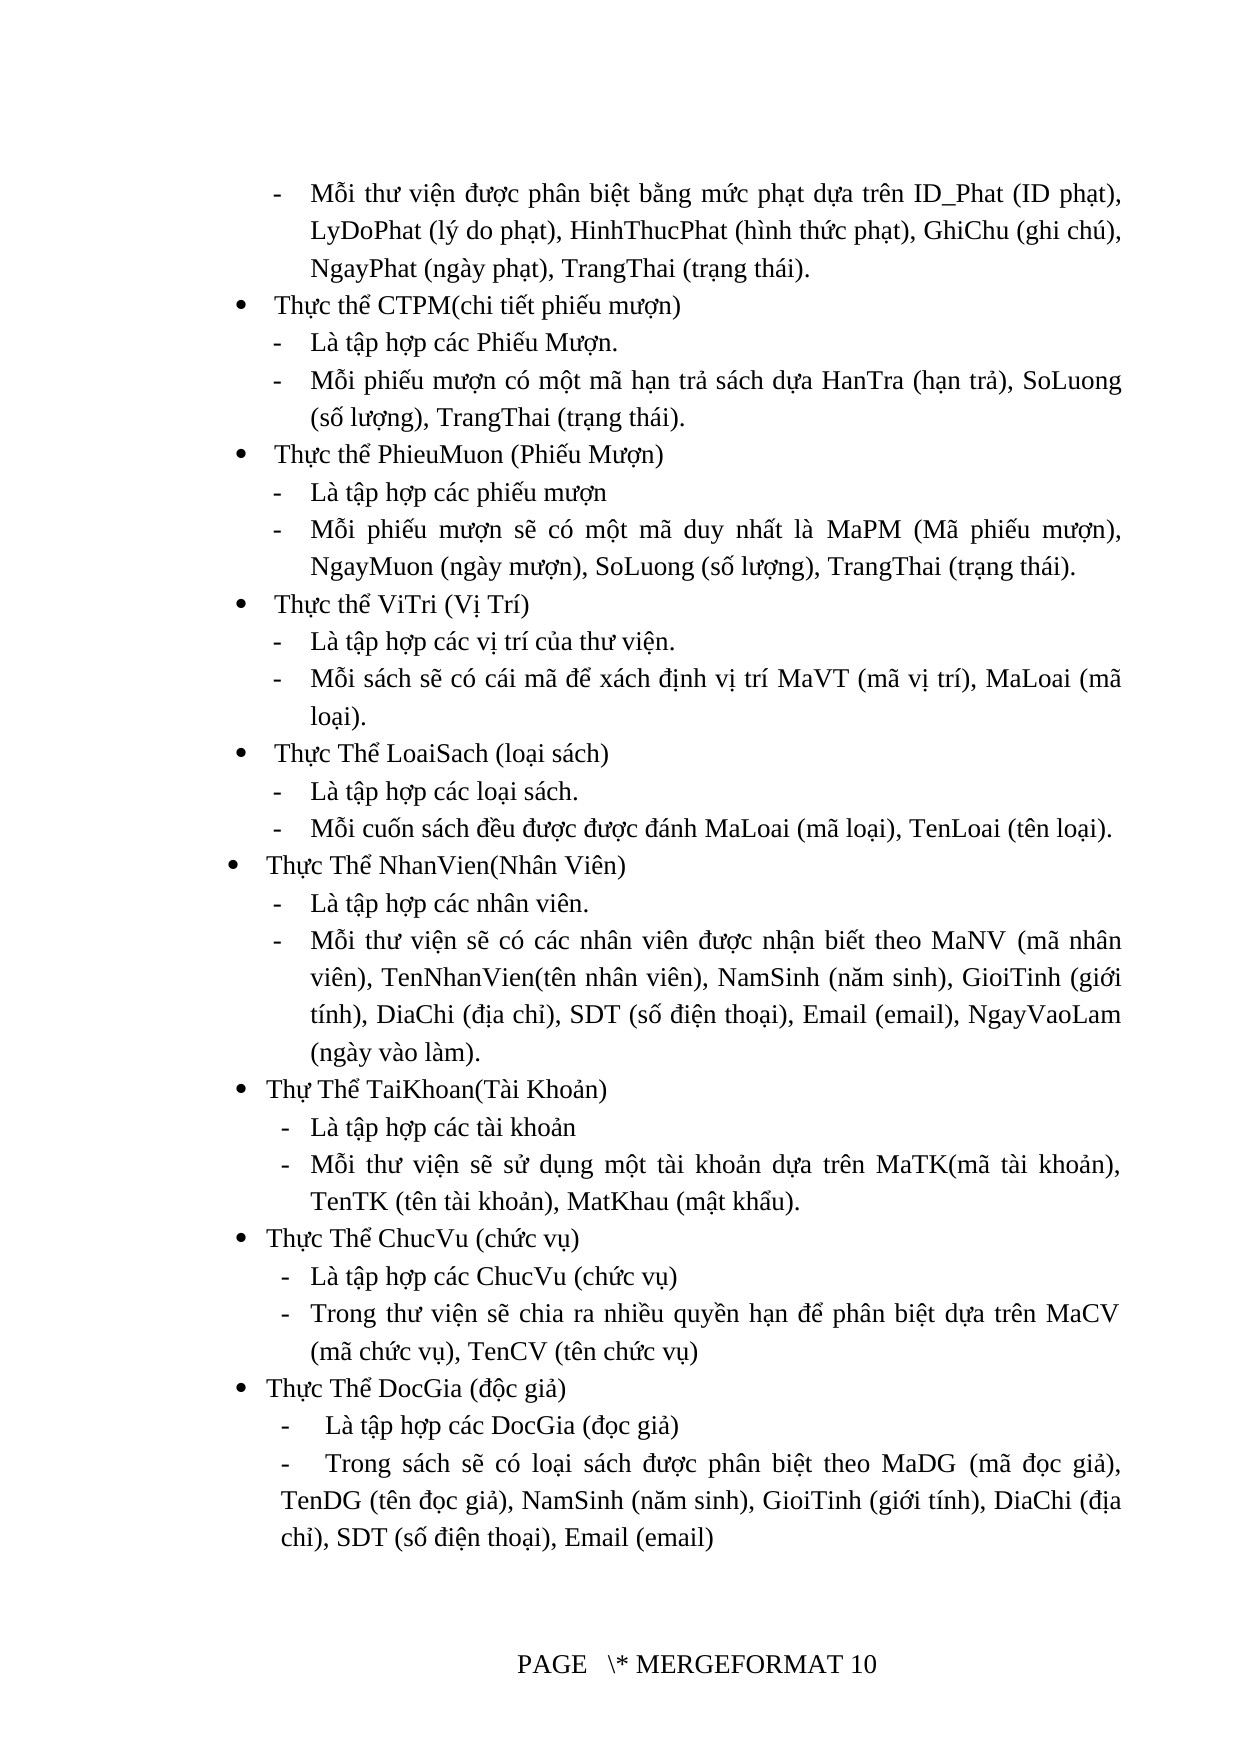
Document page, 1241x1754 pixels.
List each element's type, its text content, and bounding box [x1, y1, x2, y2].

list Mỗi phiếu mượn sẽ có một mã duy nhất là MaPM (Mã phiếu mượn), NgayMuon (ngày mượn), SoLuong (số lượng), TrangThai (trạng thái). [273, 513, 1122, 582]
list Mỗi phiếu mượn có một mã hạn trả sách dựa HanTra (hạn trả), SoLuong (số lượng), TrangThai (trạng thái). [273, 364, 1122, 432]
list - Trong sách sẽ có loại sách được phân biệt theo MaDG (mã đọc giả), TenDG (tên đọc giả), NamSinh (năm sinh), GioiTinh (giới tính), DiaChi (địa chỉ), SDT (số điện thoại), Email (email) [281, 1447, 1122, 1552]
list Mỗi thư viện sẽ có các nhân viên được nhận biết theo MaNV (mã nhân viên), TenNhanVien(tên nhân viên), NamSinh (năm sinh), GioiTinh (giới tính), DiaChi (địa chỉ), SDT (số điện thoại), Email (email), NgayVaoLam (ngày vào làm). [273, 924, 1122, 1067]
list Thực Thể NhanVien(Nhân Viên) [228, 849, 1122, 881]
list Mỗi thư viện sẽ sử dụng một tài khoản dựa trên MaTK(mã tài khoản), TenTK (tên tài khoản), MatKhau (mật khẩu). [281, 1148, 1122, 1216]
list Thực thể ViTri (Vị Trí) [236, 588, 1122, 619]
list Thực thể PhieuMuon (Phiếu Mượn) [236, 438, 1122, 470]
list Là tập hợp các tài khoản [281, 1111, 1122, 1142]
list Mỗi sách sẽ có cái mã để xách định vị trí MaVT (mã vị trí), MaLoai (mã loại). [273, 663, 1122, 731]
list Thực Thể LoaiSach (loại sách) [236, 737, 1122, 768]
list Trong thư viện sẽ chia ra nhiều quyền hạn để phân biệt dựa trên MaCV (mã chức vụ), TenCV (tên chức vụ) [281, 1297, 1122, 1366]
list Là tập hợp các phiếu mượn [273, 476, 1122, 507]
list Mỗi cuốn sách đều được được đánh MaLoai (mã loại), TenLoai (tên loại). [273, 812, 1122, 843]
list Là tập hợp các nhân viên. [273, 887, 1122, 918]
list Là tập hợp các ChucVu (chức vụ) [281, 1260, 1122, 1291]
list Là tập hợp các vị trí của thư viện. [273, 625, 1122, 656]
list Thực thể CTPM(chi tiết phiếu mượn) [236, 289, 1122, 320]
list Thự Thể TaiKhoan(Tài Khoản) [236, 1073, 1122, 1104]
list - Là tập hợp các DocGia (đọc giả) [281, 1409, 1122, 1441]
list Thực Thể ChucVu (chức vụ) [236, 1223, 1122, 1254]
list Thực Thể DocGia (độc giả) [236, 1372, 1122, 1403]
list Mỗi thư viện được phân biệt bằng mức phạt dựa trên ID_Phat (ID phạt), LyDoPhat (lý do phạt), HinhThucPhat (hình thức phạt), GhiChu (ghi chú), NgayPhat (ngày phạt), TrangThai (trạng thái). [273, 177, 1122, 283]
list Là tập hợp các Phiếu Mượn. [273, 327, 1122, 358]
list Là tập hợp các loại sách. [273, 775, 1122, 806]
